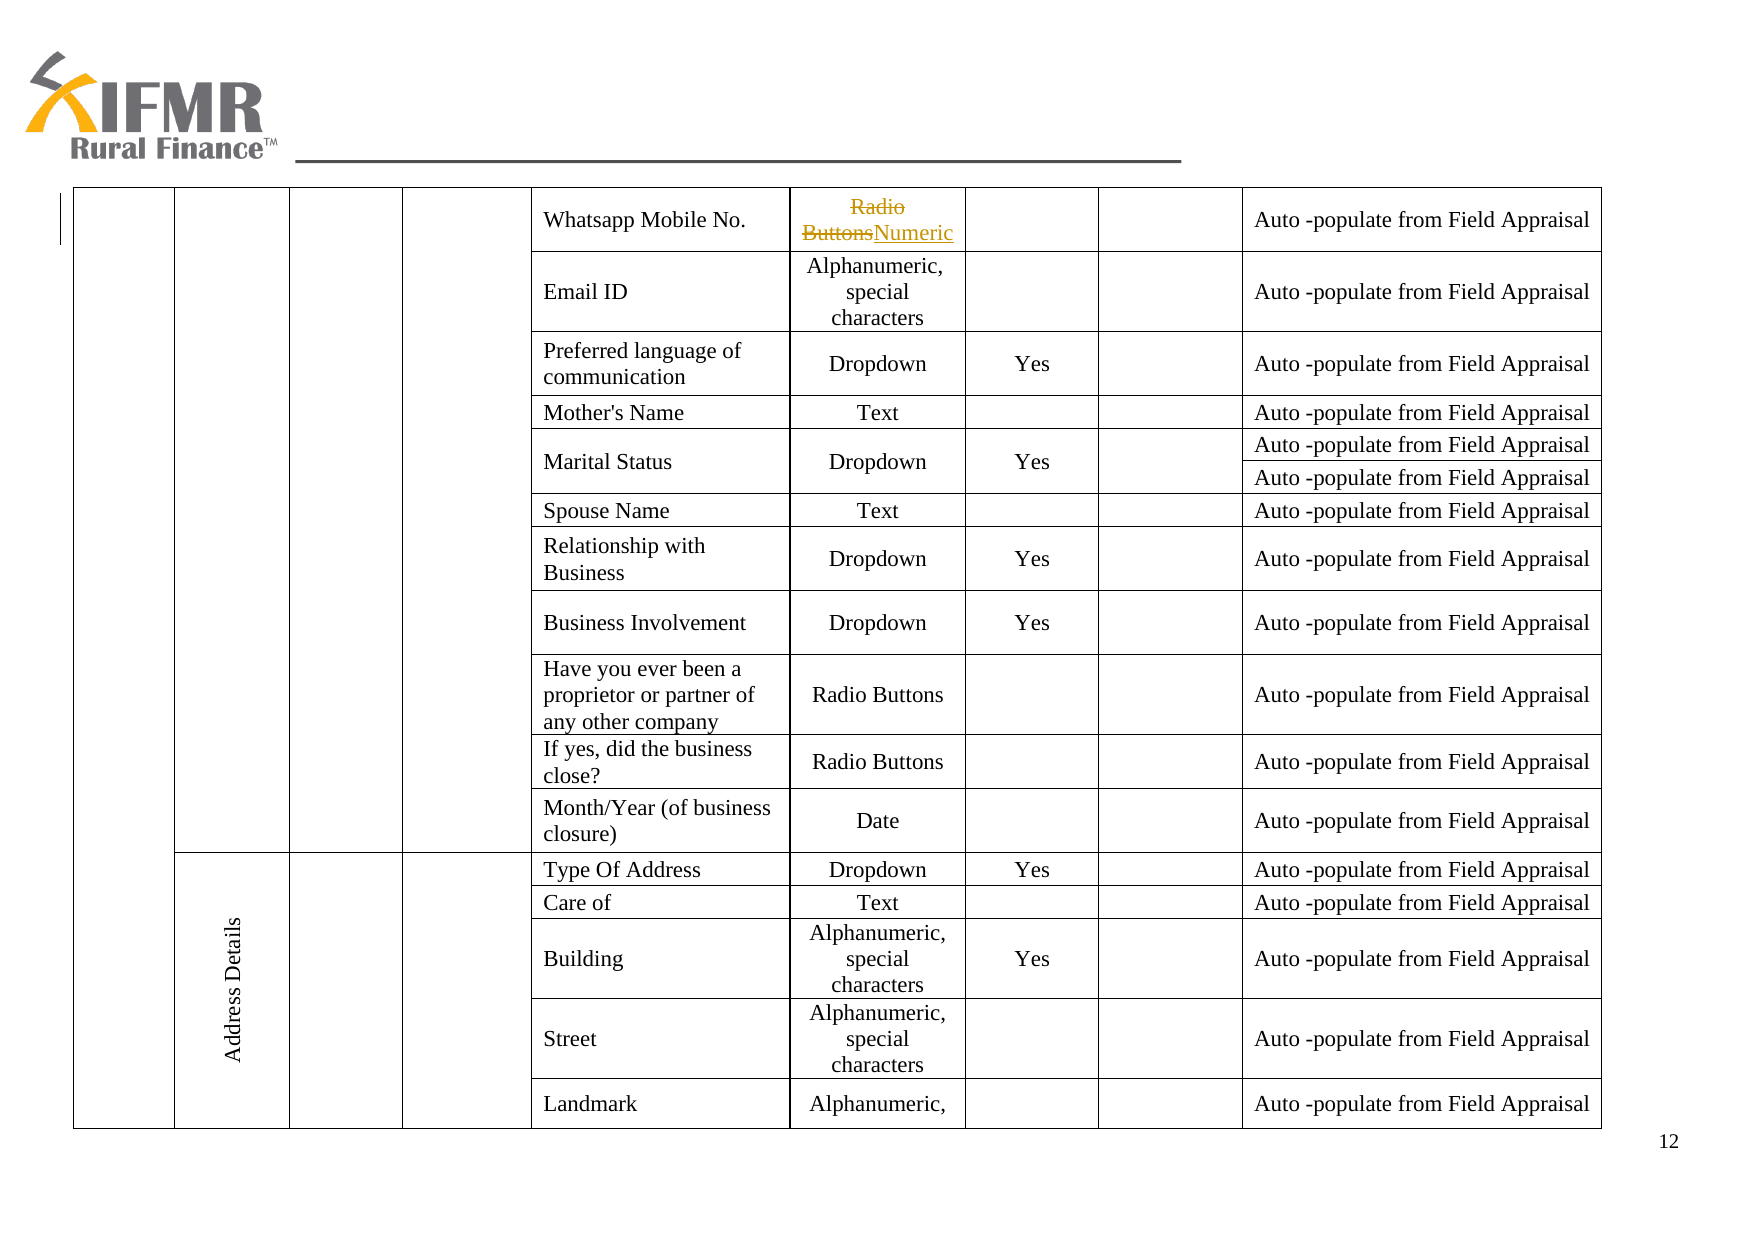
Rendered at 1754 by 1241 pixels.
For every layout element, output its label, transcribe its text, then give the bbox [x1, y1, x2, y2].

table_cell Alphanumeric, special characters [791, 252, 965, 331]
table_cell Auto -populate from Field Appraisal [1243, 396, 1601, 428]
table_cell [1099, 527, 1242, 590]
table_cell Dropdown [791, 429, 965, 493]
table_cell [966, 494, 1098, 526]
table_cell Relationship with Business [532, 527, 789, 590]
table_cell Text [791, 396, 965, 428]
table_cell Yes [966, 332, 1098, 395]
table_cell Auto -populate from Field Appraisal [1243, 252, 1601, 331]
table_cell [1099, 655, 1242, 734]
table_cell If yes, did the business close? [532, 735, 789, 788]
table_cell Auto -populate from Field Appraisal [1243, 494, 1601, 526]
table_cell Street [532, 999, 789, 1078]
table_cell Care of [532, 886, 789, 918]
table_cell Mother's Name [532, 396, 789, 428]
table_cell [1099, 853, 1242, 885]
table_cell Spouse Name [532, 494, 789, 526]
table_cell Auto -populate from Field Appraisal [1243, 853, 1601, 885]
table_cell [1099, 396, 1242, 428]
table_cell [966, 735, 1098, 788]
table_cell [1099, 252, 1242, 331]
table_cell Auto -populate from Field Appraisal [1243, 655, 1601, 734]
table_cell Auto -populate from Field Appraisal [1243, 591, 1601, 654]
table_cell [290, 853, 402, 1128]
table_cell [966, 886, 1098, 918]
table_cell Auto -populate from Field Appraisal [1243, 188, 1601, 251]
table_cell [966, 1079, 1098, 1128]
table_cell Auto -populate from Field Appraisal [1243, 999, 1601, 1078]
table_cell [1099, 494, 1242, 526]
table_cell Text [791, 494, 965, 526]
table_cell [966, 655, 1098, 734]
table_cell Auto -populate from Field Appraisal [1243, 919, 1601, 998]
table_cell Whatsapp Mobile No. [532, 188, 789, 251]
table_cell Alphanumeric, special characters [791, 1079, 965, 1128]
table_cell Landmark [532, 1079, 789, 1128]
table_cell [1099, 188, 1242, 251]
table_cell Building [532, 919, 789, 998]
table_cell Auto -populate from Field Appraisal [1243, 789, 1601, 852]
table_cell [1099, 332, 1242, 395]
table_cell Month/Year (of business closure) [532, 789, 789, 852]
table_cell Email ID [532, 252, 789, 331]
table_cell [1099, 919, 1242, 998]
table_cell Yes [966, 919, 1098, 998]
table_cell [966, 252, 1098, 331]
table_cell Dropdown [791, 591, 965, 654]
table_cell [1099, 1079, 1242, 1128]
table_cell Auto -populate from Field Appraisal [1243, 886, 1601, 918]
table_cell Type Of Address [532, 853, 789, 885]
table_cell Business Involvement [532, 591, 789, 654]
table_cell [791, 188, 965, 251]
table_cell Dropdown [791, 527, 965, 590]
table_cell [1099, 735, 1242, 788]
table_cell [966, 789, 1098, 852]
table_cell Alphanumeric, special characters [791, 919, 965, 998]
table_cell Dropdown [791, 332, 965, 395]
table_cell [1099, 789, 1242, 852]
table_cell Marital Status [532, 429, 789, 493]
table_cell Yes [966, 853, 1098, 885]
table_cell [966, 188, 1098, 251]
table_cell Auto -populate from Field Appraisal [1243, 735, 1601, 788]
table_cell [966, 396, 1098, 428]
table_cell Dropdown [791, 853, 965, 885]
table_cell [403, 853, 531, 1128]
table_cell Auto -populate from Field Appraisal [1243, 527, 1601, 590]
table_cell [1099, 886, 1242, 918]
table_cell Yes [966, 591, 1098, 654]
table_cell Alphanumeric, special characters [791, 999, 965, 1078]
table_cell Auto -populate from Field Appraisal [1243, 332, 1601, 395]
table_cell Yes [966, 527, 1098, 590]
picture [18, 45, 284, 166]
table_cell Address Details [175, 853, 289, 1128]
table_cell Yes [966, 429, 1098, 493]
table_cell [1099, 591, 1242, 654]
table_cell Text [791, 886, 965, 918]
table_cell Auto -populate from Field Appraisal [1243, 1079, 1601, 1128]
table_cell Auto -populate from Field Appraisal [1243, 429, 1601, 460]
table_cell [1099, 429, 1242, 493]
table_cell Preferred language of communication [532, 332, 789, 395]
table_cell [1099, 999, 1242, 1078]
table_cell Have you ever been a proprietor or partner of any other company [532, 655, 789, 734]
table_cell Radio Buttons [791, 735, 965, 788]
table_cell Auto -populate from Field Appraisal [1243, 461, 1601, 493]
table_cell [966, 999, 1098, 1078]
table_cell Radio Buttons [791, 655, 965, 734]
table_cell Date [791, 789, 965, 852]
